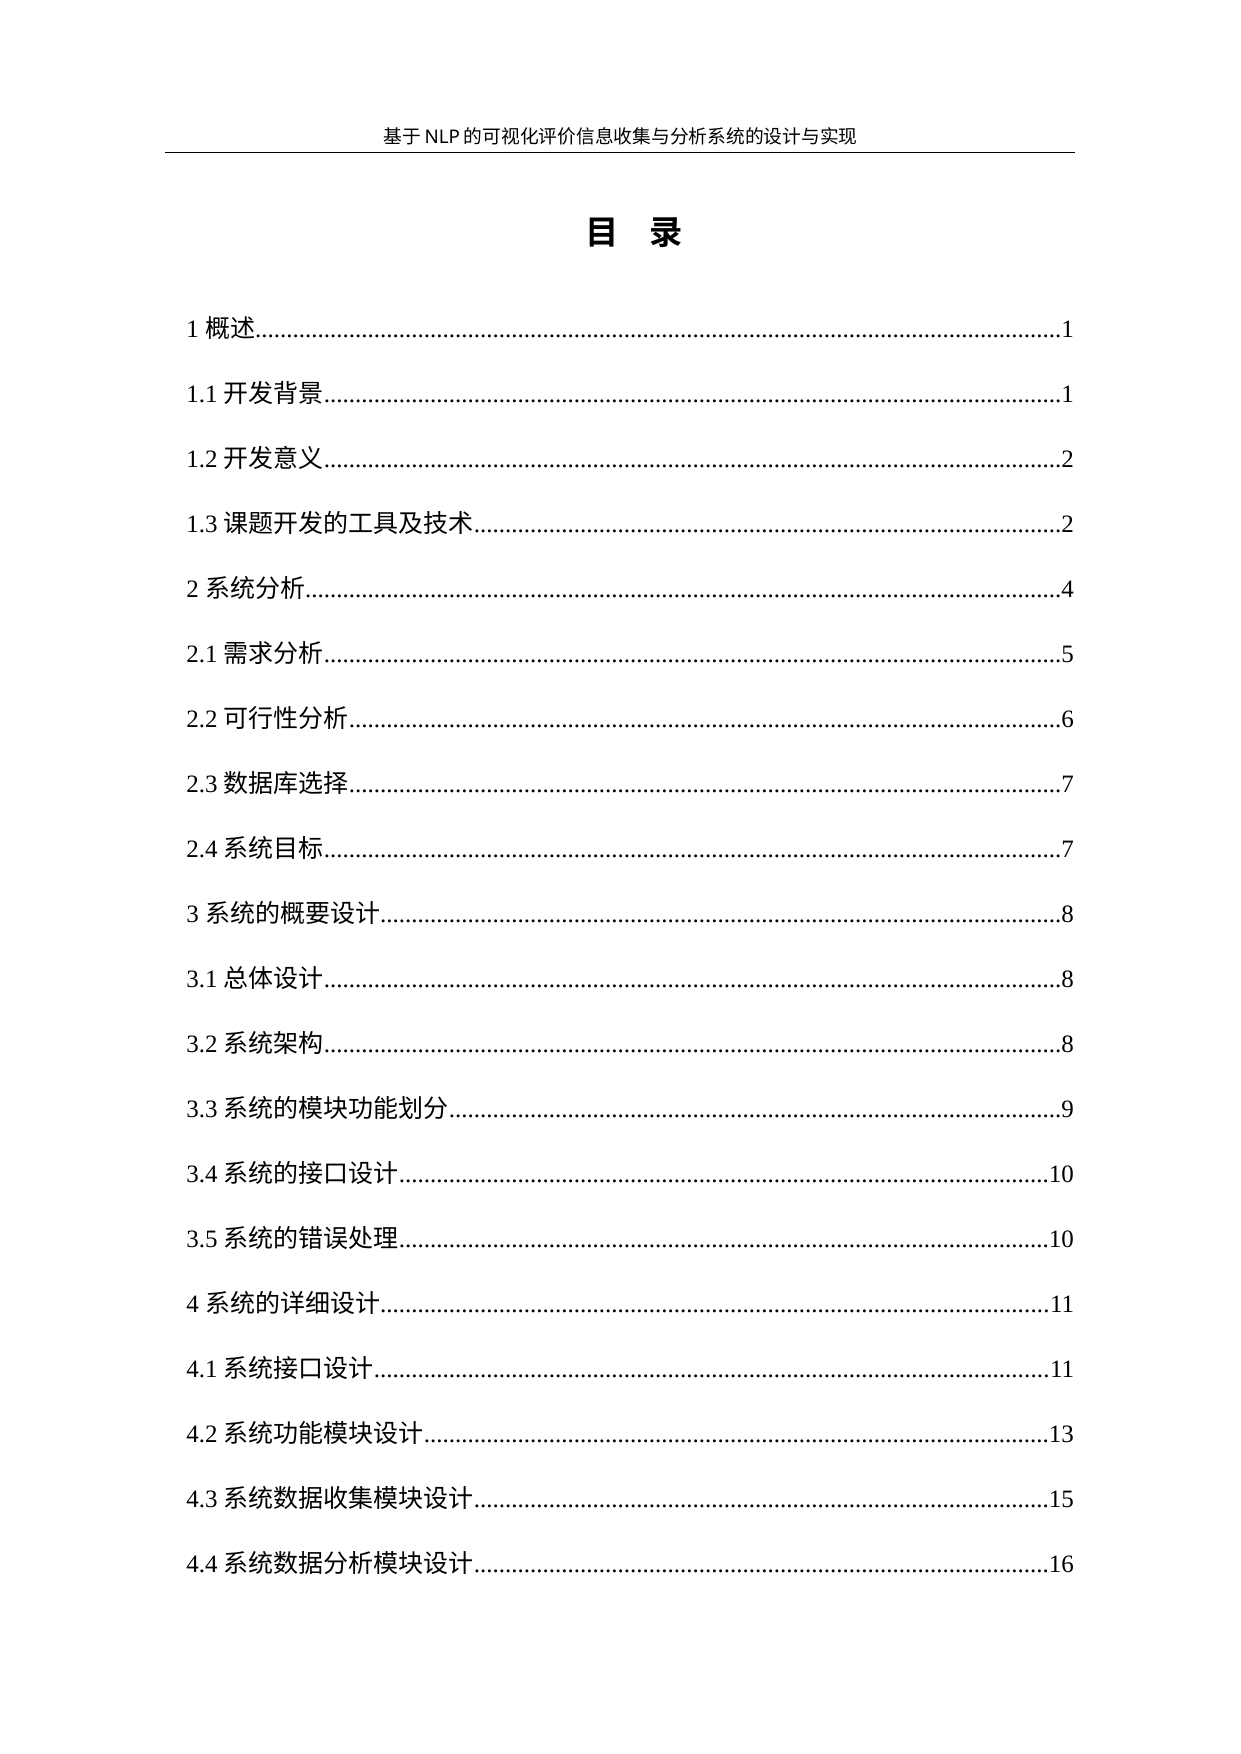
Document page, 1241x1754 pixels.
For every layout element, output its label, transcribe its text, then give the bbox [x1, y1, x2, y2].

text 3 系统的概要设计 8 [165, 879, 1075, 944]
text 4.3 系统数据收集模块设计 15 [165, 1464, 1075, 1529]
text 2.1 需求分析 5 [165, 619, 1075, 684]
text 4.1 系统接口设计 11 [165, 1334, 1075, 1399]
text 2 系统分析 4 [165, 554, 1075, 619]
text 3.5 系统的错误处理 10 [165, 1204, 1075, 1269]
text 3.3 系统的模块功能划分 9 [165, 1074, 1075, 1139]
text 2.4 系统目标 7 [165, 814, 1075, 879]
text 2.3 数据库选择 7 [165, 749, 1075, 814]
text 2.2 可行性分析 6 [165, 684, 1075, 749]
text 4.4 系统数据分析模块设计 16 [165, 1529, 1075, 1594]
text 4 系统的详细设计 11 [165, 1269, 1075, 1334]
text 3.4 系统的接口设计 10 [165, 1139, 1075, 1204]
text 3.2 系统架构 8 [165, 1009, 1075, 1074]
text 1.2 开发意义 2 [165, 424, 1075, 489]
text 1.1 开发背景 1 [165, 359, 1075, 424]
text 3.1 总体设计 8 [165, 944, 1075, 1009]
text 1 概述 1 [165, 294, 1075, 359]
text 4.2 系统功能模块设计 13 [165, 1399, 1075, 1464]
text 1.3 课题开发的工具及技术 2 [165, 489, 1075, 554]
text 目 录 [165, 197, 1075, 262]
